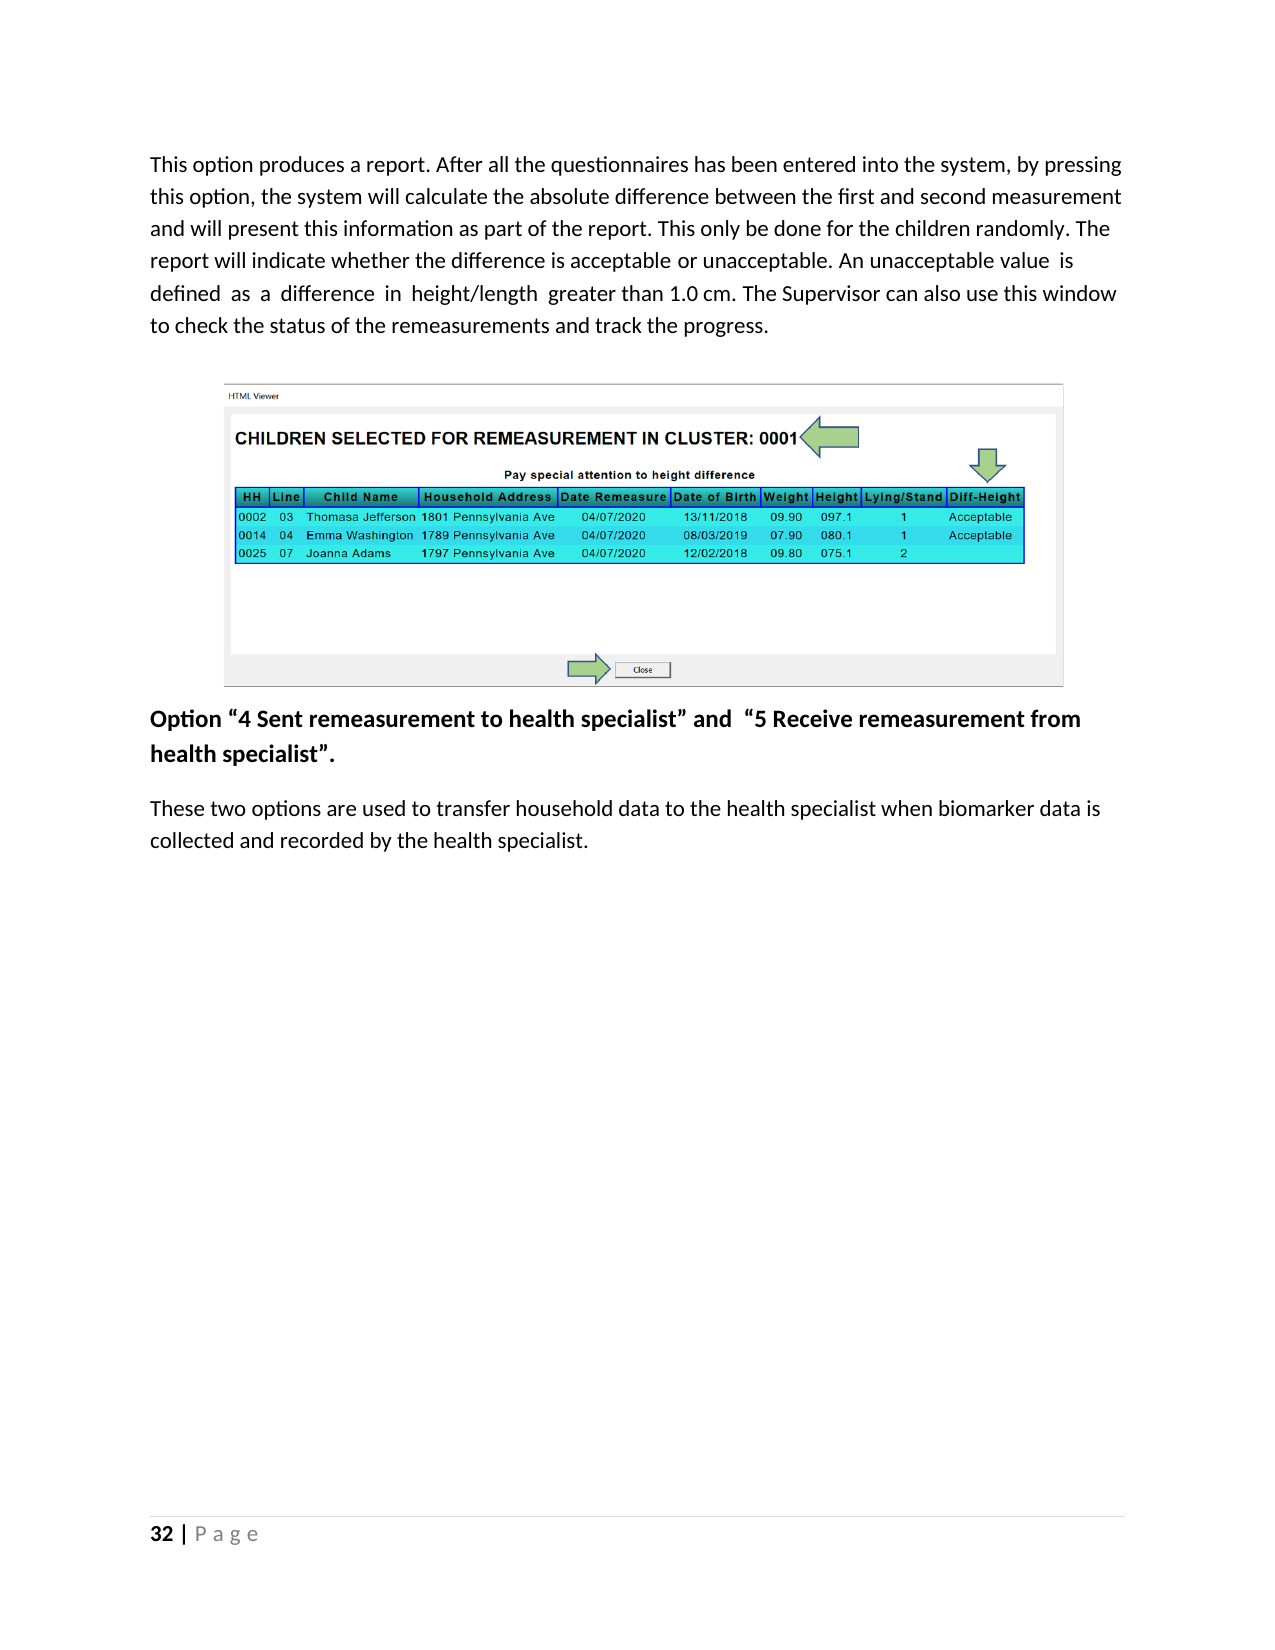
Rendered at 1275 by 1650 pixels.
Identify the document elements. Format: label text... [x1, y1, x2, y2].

picture [223, 382, 1064, 688]
text This option produces a report. After all the questionnaires has been entered into the system, by pressing this option, the system will calculate the absolute difference between the first and second measurement and will present this information as part of the report. This only be done for the children randomly. The report will indicate whether the difference is acceptable or unacceptable. An unacceptable value is defined as a difference in height/length greater than 1.0 cm. The Supervisor can also use this window to check the status of the remeasurements and track the progress. [150, 150, 1125, 339]
text Option “4 Sent remeasurement to health specialist” and “5 Receive remeasurement from health specialist”. [150, 531, 1125, 769]
text These two options are used to transfer household data to the health specialist when biomarker data is collected and recorded by the health specialist. [150, 794, 1125, 854]
